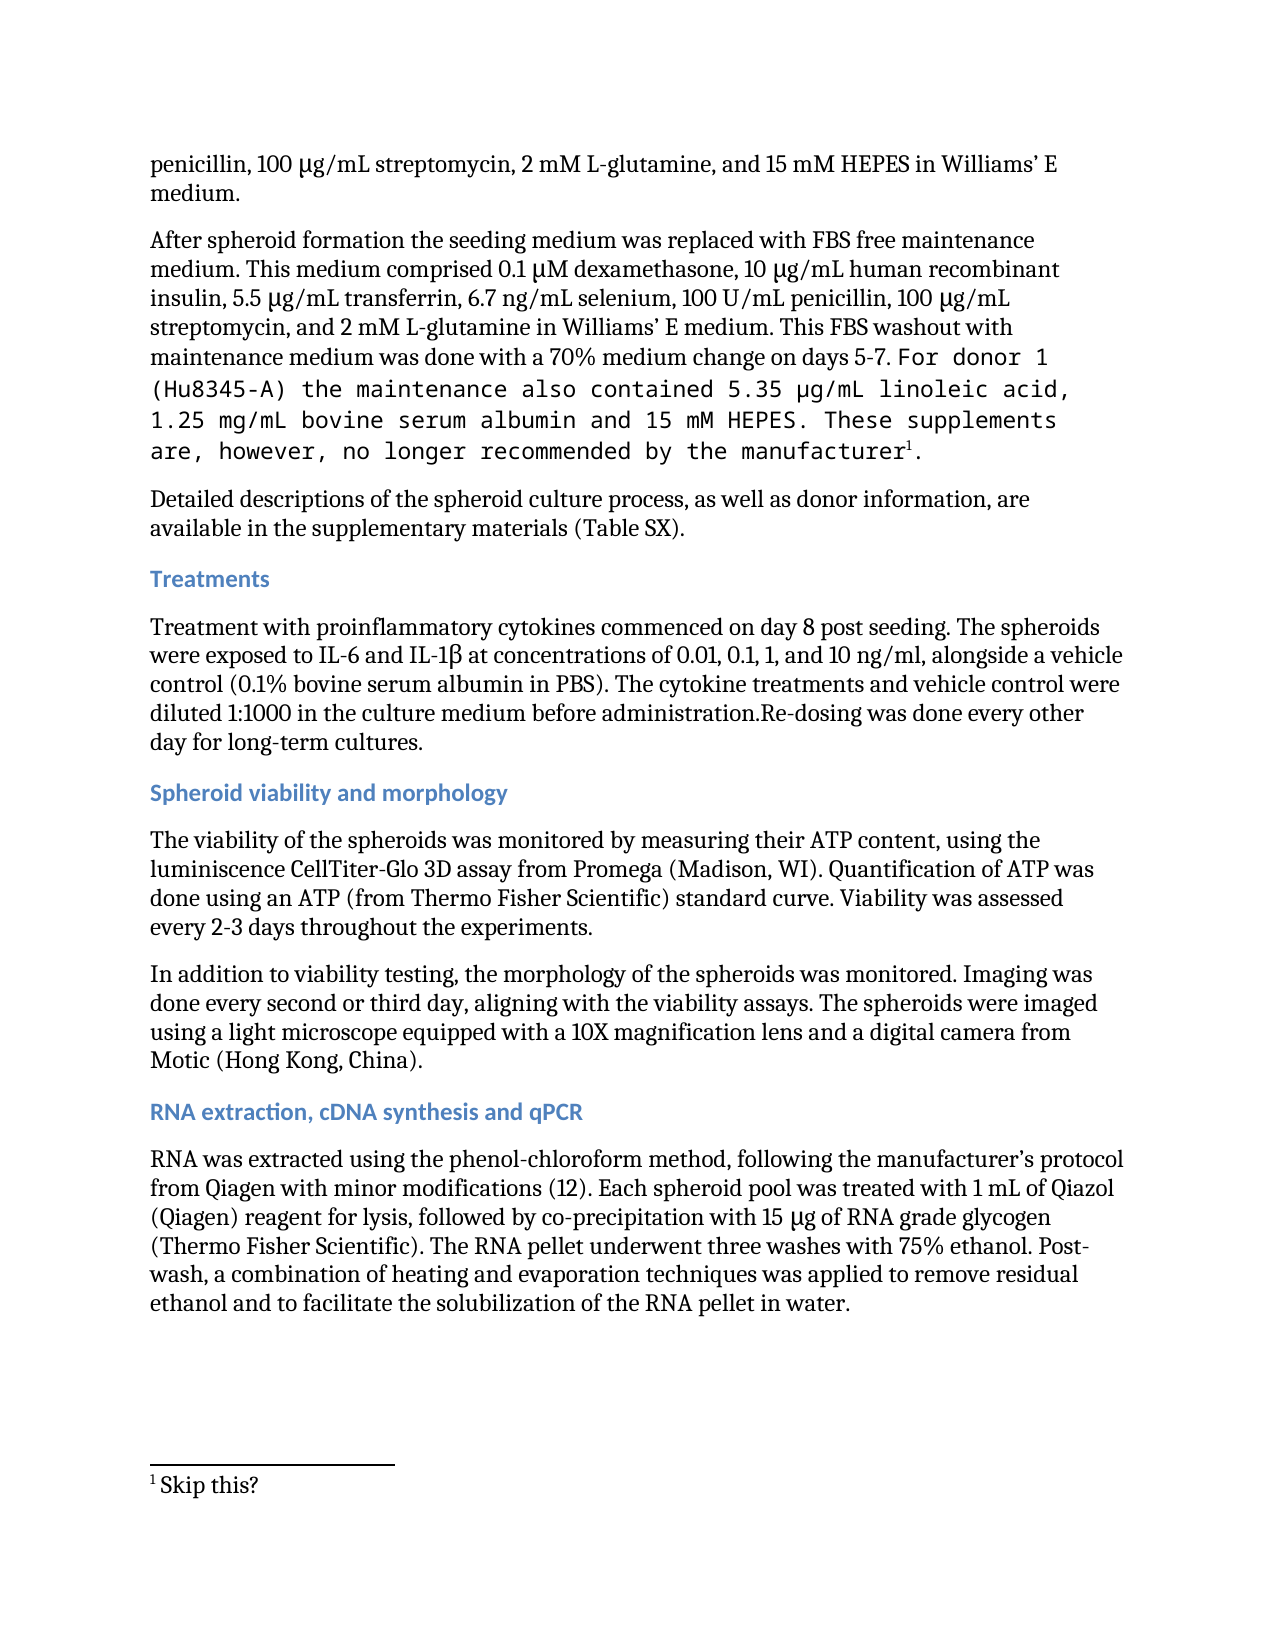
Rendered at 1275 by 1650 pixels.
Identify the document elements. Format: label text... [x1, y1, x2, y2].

text RNA was extracted using the phenol-chloroform method, following the manufacturer’s protocol from Qiagen with minor modifications (12). Each spheroid pool was treated with 1 mL of Qiazol (Qiagen) reagent for lysis, followed by co-precipitation with 15 μg of RNA grade glycogen (Thermo Fisher Scientific). The RNA pellet underwent three washes with 75% ethanol. Post-wash, a combination of heating and evaporation techniques was applied to remove residual ethanol and to facilitate the solubilization of the RNA pellet in water. [150, 1145, 1125, 1318]
text After spheroid formation the seeding medium was replaced with FBS free maintenance medium. This medium comprised 0.1 μM dexamethasone, 10 μg/mL human recombinant insulin, 5.5 μg/mL transferrin, 6.7 ng/mL selenium, 100 U/mL penicillin, 100 μg/mL streptomycin, and 2 mM L-glutamine in Williams’ E medium. This FBS washout with maintenance medium was done with a 70% medium change on days 5-7. For donor 1 (Hu8345-A) the maintenance also contained 5.35 μg/mL linoleic acid, 1.25 mg/mL bovine serum albumin and 15 mM HEPES. These supplements are, however, no longer recommended by the manufacturer. [150, 226, 1125, 466]
text Detailed descriptions of the spheroid culture process, as well as donor information, are available in the supplementary materials (Table SX). [150, 485, 1125, 542]
text In addition to viability testing, the morphology of the spheroids was monitored. Imaging was done every second or third day, aligning with the viability assays. The spheroids were imaged using a light microscope equipped with a 10X magnification lens and a digital camera from Motic (Hong Kong, China). [150, 960, 1125, 1075]
text The viability of the spheroids was monitored by measuring their ATP content, using the luminiscence CellTiter-Glo 3D assay from Promega (Madison, WI). Quantification of ATP was done using an ATP (from Thermo Fisher Scientific) standard curve. Viability was assessed every 2-3 days throughout the experiments. [150, 826, 1125, 941]
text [150, 150, 1125, 207]
subtitle RNA extraction, cDNA synthesis and qPCR [150, 1096, 1125, 1127]
subtitle Treatments [150, 563, 1125, 594]
subtitle Spheroid viability and morphology [150, 777, 1125, 808]
text Treatment with proinflammatory cytokines commenced on day 8 post seeding. The spheroids were exposed to IL-6 and IL-1β at concentrations of 0.01, 0.1, 1, and 10 ng/ml, alongside a vehicle control (0.1% bovine serum albumin in PBS). The cytokine treatments and vehicle control were diluted 1:1000 in the culture medium before administration.Re-dosing was done every other day for long-term cultures. [150, 613, 1125, 756]
